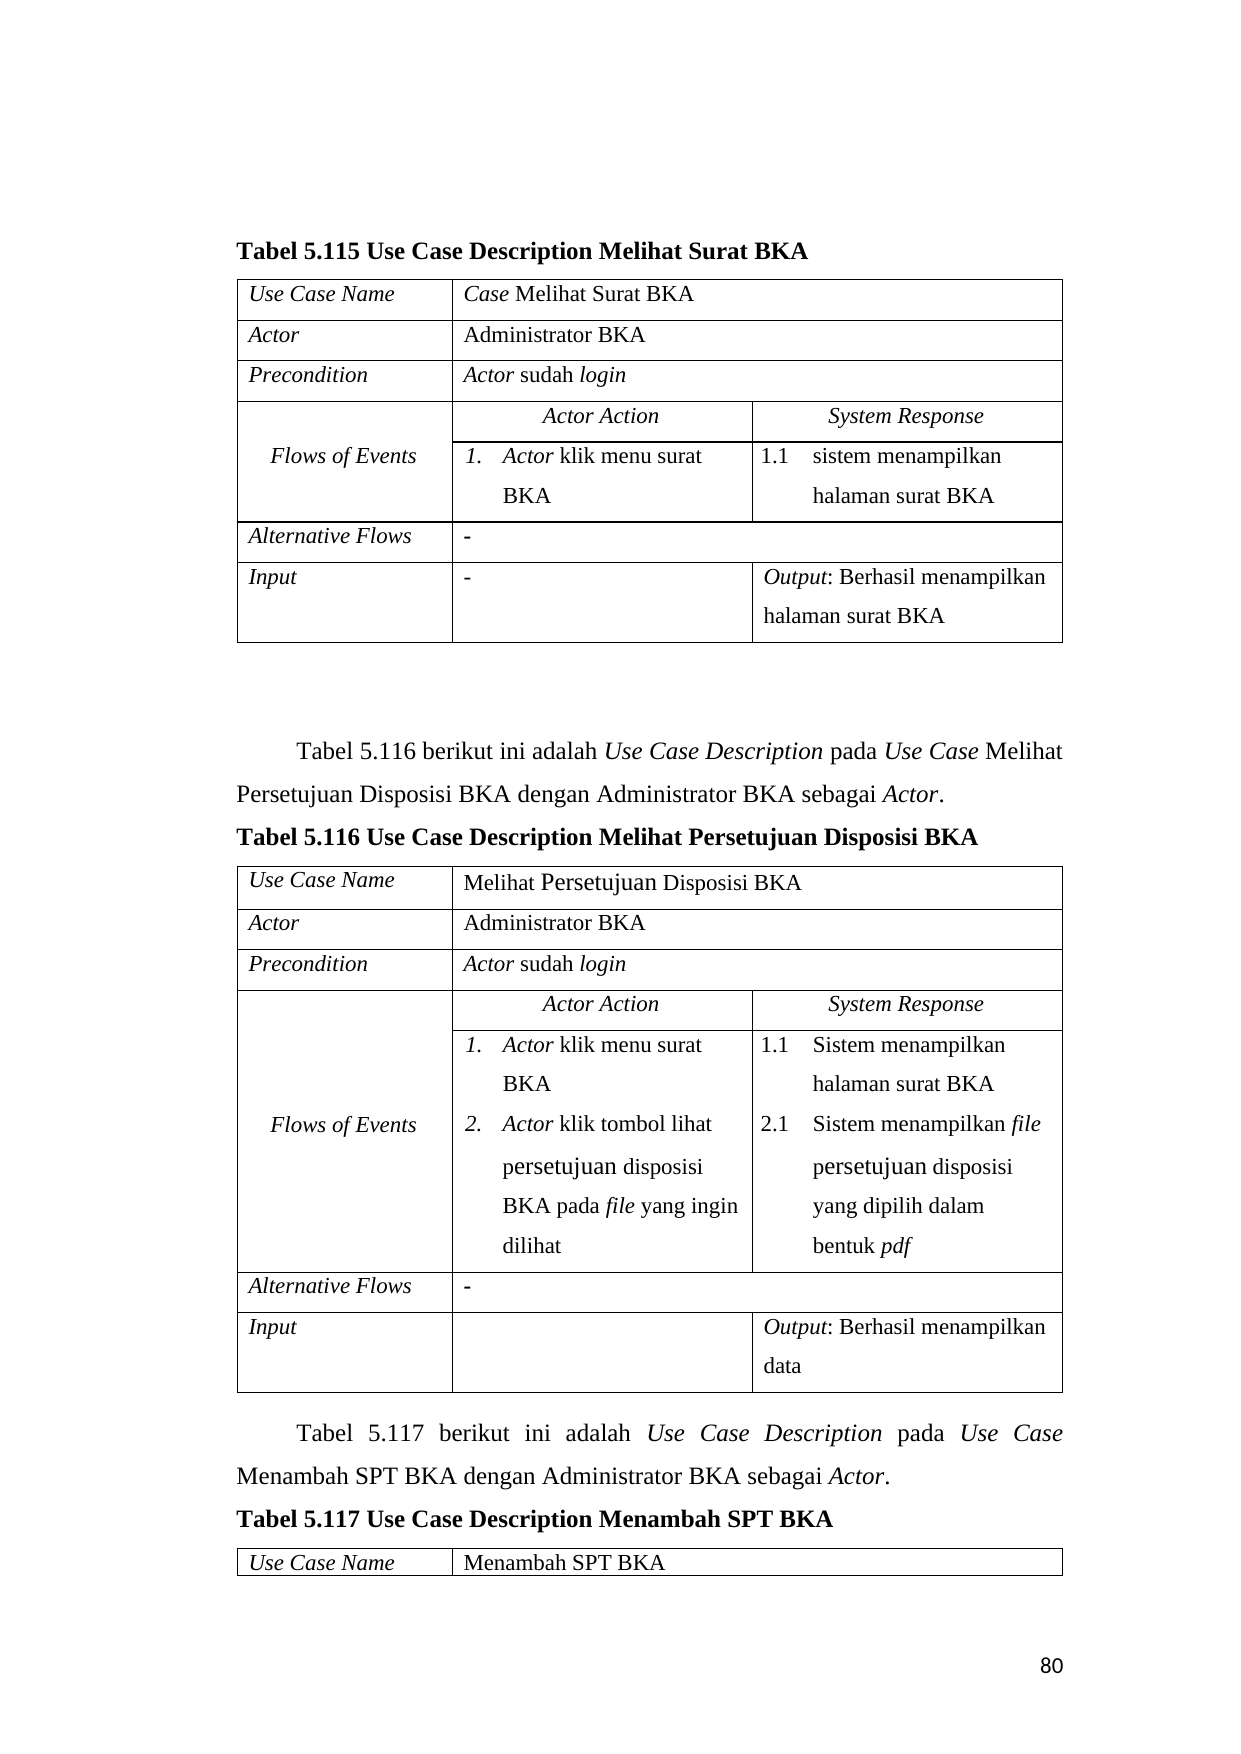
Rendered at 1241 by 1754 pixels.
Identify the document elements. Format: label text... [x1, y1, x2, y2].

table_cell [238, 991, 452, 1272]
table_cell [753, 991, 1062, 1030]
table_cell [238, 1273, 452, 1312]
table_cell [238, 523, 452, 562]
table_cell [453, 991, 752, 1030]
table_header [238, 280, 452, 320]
text Tabel 5.116 Use Case Description Melihat Persetujuan Disposisi BKA [236, 822, 1063, 851]
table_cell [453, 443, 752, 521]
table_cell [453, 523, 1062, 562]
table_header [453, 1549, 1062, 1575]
text Tabel 5.117 Use Case Description Menambah SPT BKA [236, 1504, 1063, 1533]
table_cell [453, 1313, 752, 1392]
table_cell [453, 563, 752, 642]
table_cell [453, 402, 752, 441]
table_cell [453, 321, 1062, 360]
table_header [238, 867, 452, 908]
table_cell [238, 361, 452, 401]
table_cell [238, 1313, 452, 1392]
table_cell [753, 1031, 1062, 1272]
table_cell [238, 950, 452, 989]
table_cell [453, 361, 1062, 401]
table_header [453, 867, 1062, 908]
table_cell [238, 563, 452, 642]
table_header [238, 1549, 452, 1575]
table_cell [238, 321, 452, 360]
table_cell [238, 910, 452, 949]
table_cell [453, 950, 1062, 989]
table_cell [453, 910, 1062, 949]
text Tabel 5.117 berikut ini adalah Use Case Description pada Use Case Menambah SPT BKA dengan Administrator BKA sebagai Actor. [236, 1418, 1063, 1490]
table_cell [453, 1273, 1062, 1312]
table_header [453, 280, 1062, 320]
text Tabel 5.115 Use Case Description Melihat Surat BKA [236, 236, 1063, 265]
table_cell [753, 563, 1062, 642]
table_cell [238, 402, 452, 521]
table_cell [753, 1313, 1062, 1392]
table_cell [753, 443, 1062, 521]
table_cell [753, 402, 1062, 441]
text Tabel 5.116 berikut ini adalah Use Case Description pada Use Case Melihat Persetujuan Disposisi BKA dengan Administrator BKA sebagai Actor. [236, 736, 1063, 808]
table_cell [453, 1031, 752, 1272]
